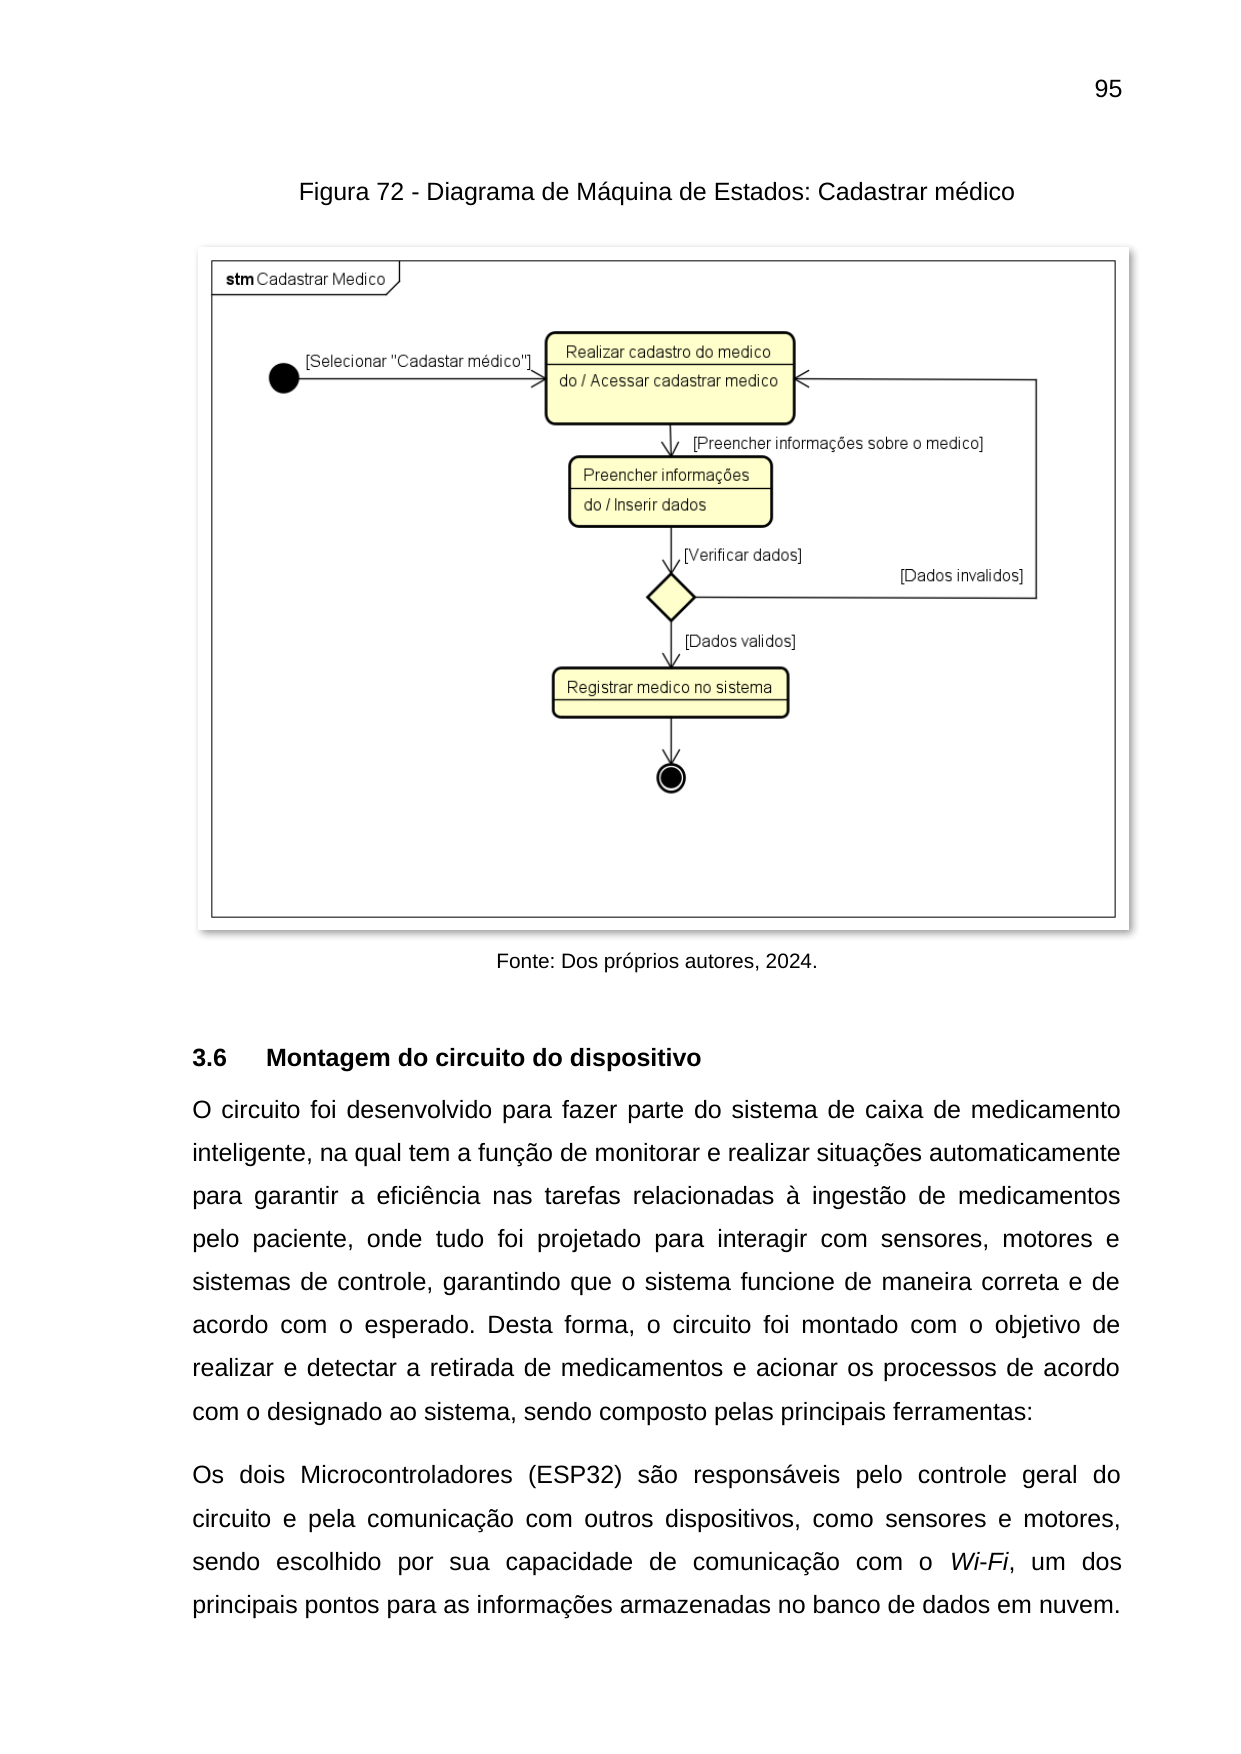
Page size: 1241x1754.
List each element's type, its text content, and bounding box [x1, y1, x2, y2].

text O circuito foi desenvolvido para fazer parte do sistema de caixa de medicamento inteligente, na qual tem a função de monitorar e realizar situações automaticamente para garantir a eficiência nas tarefas relacionadas à ingestão de medicamentos pelo paciente, onde tudo foi projetado para interagir com sensores, motores e sistemas de controle, garantindo que o sistema funcione de maneira correta e de acordo com o esperado. Desta forma, o circuito foi montado com o objetivo de realizar e detectar a retirada de medicamentos e acionar os processos de acordo com o designado ao sistema, sendo composto pelas principais ferramentas: [192, 1094, 1122, 1425]
picture [198, 247, 1129, 930]
text Os dois Microcontroladores (ESP32) são responsáveis pelo controle geral do circuito e pela comunicação com outros dispositivos, como sensores e motores, sendo escolhido por sua capacidade de comunicação com o Wi-Fi, um dos principais pontos para as informações armazenadas no banco de dados em nuvem. [192, 1460, 1122, 1618]
text Figura 72 - Diagrama de Máquina de Estados: Cadastrar médico [192, 177, 1122, 206]
text Fonte: Dos próprios autores, 2024. [192, 949, 1122, 973]
subtitle Montagem do circuito do dispositivo [192, 1043, 1122, 1072]
